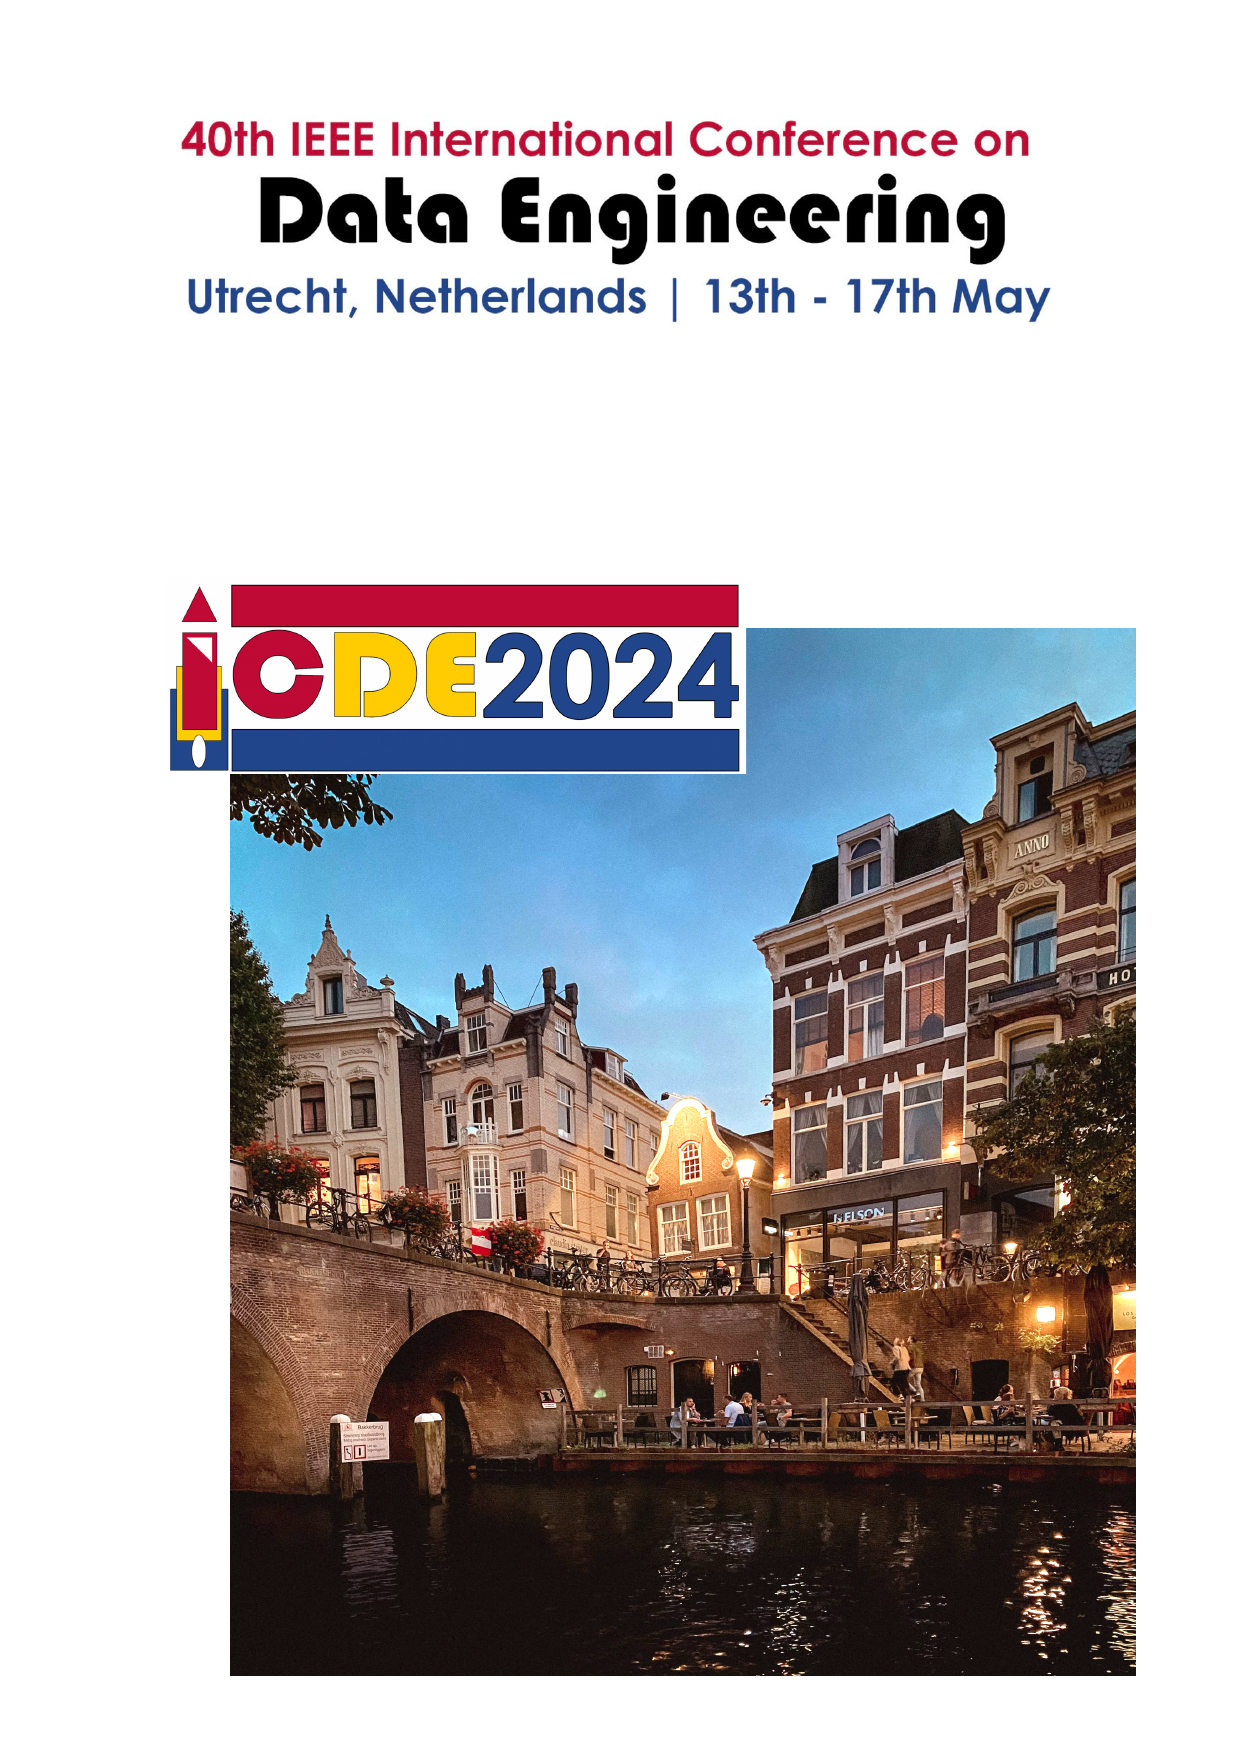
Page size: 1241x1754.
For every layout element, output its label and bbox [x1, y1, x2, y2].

picture [165, 577, 1136, 1676]
picture [145, 95, 1095, 338]
